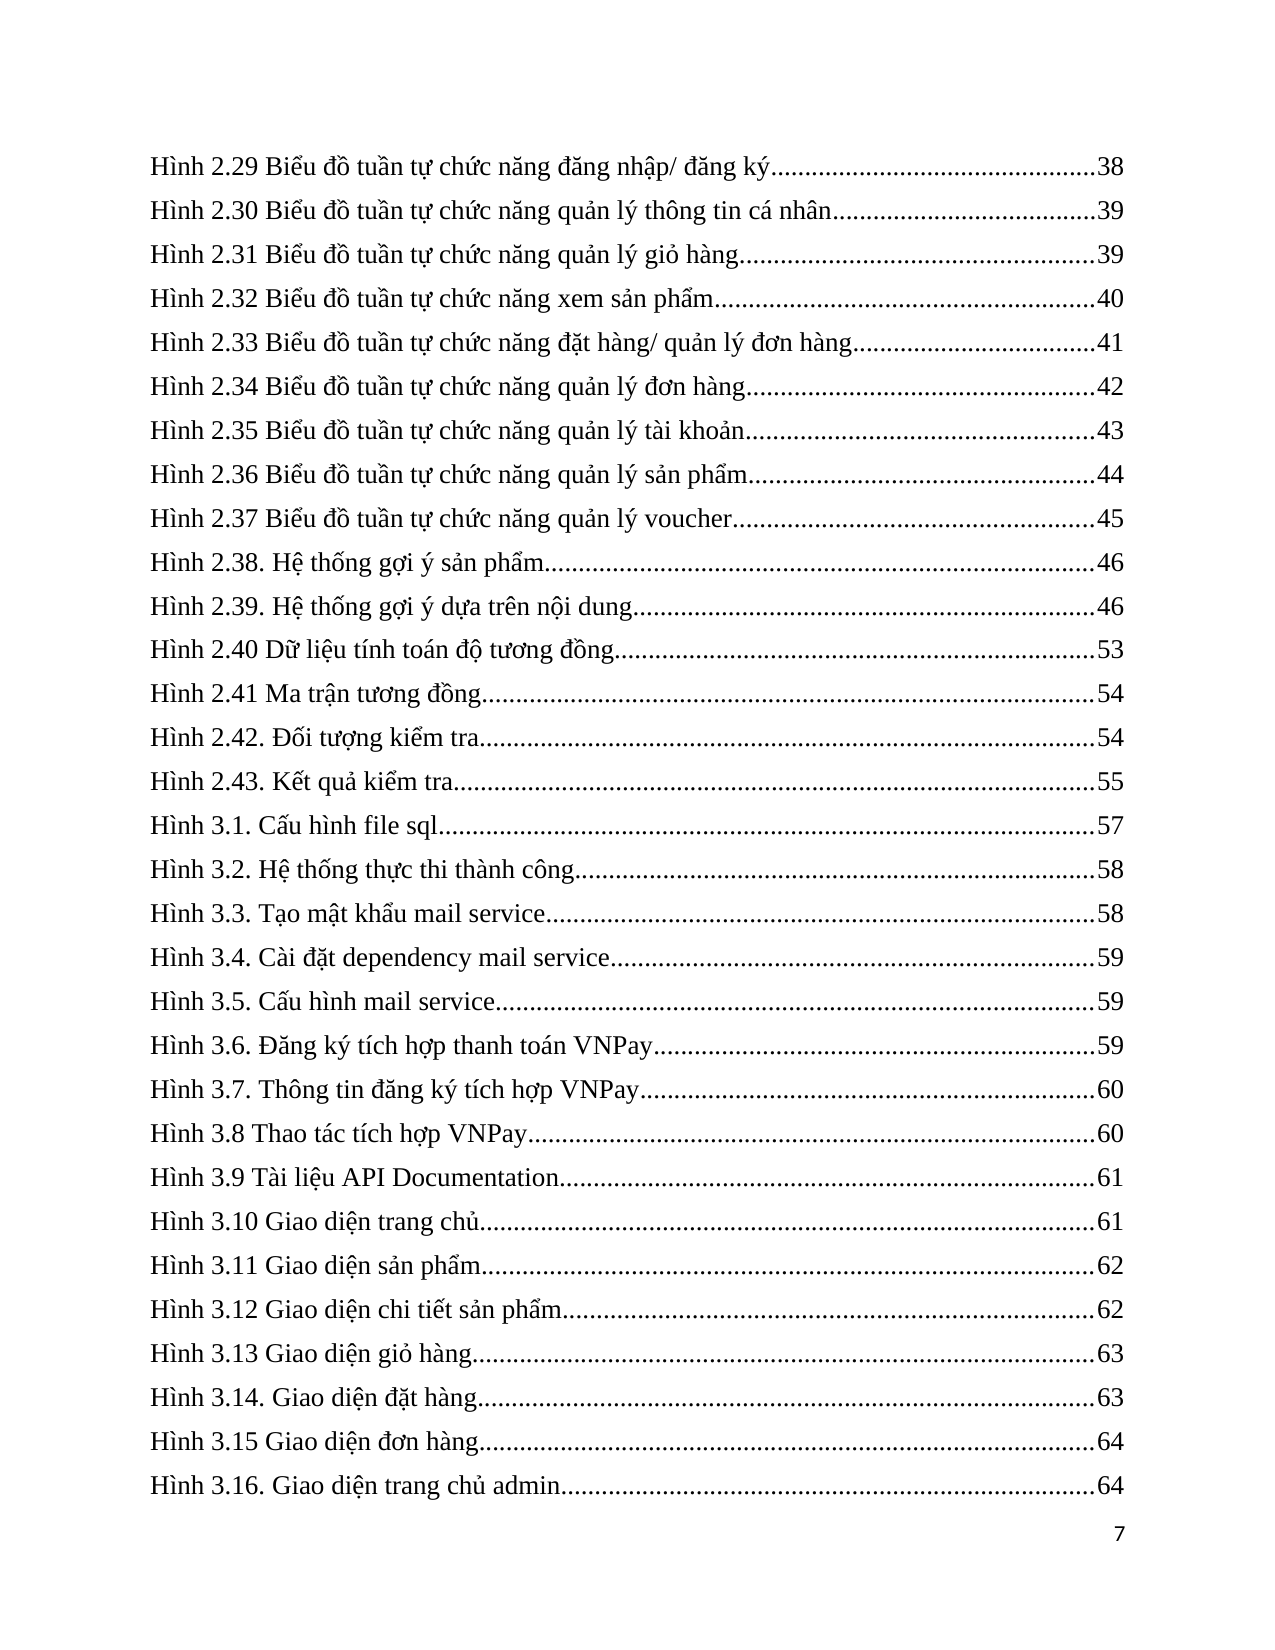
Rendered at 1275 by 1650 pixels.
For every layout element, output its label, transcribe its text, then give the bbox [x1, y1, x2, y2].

text Hình 2.40 Dữ liệu tính toán độ tương đồng 53 [150, 633, 1125, 665]
text Hình 3.4. Cài đặt dependency mail service 59 [150, 941, 1125, 972]
text Hình 3.8 Thao tác tích hợp VNPay 60 [150, 1117, 1125, 1148]
text Hình 3.3. Tạo mật khẩu mail service 58 [150, 897, 1125, 928]
text Hình 3.13 Giao diện giỏ hàng 63 [150, 1337, 1125, 1368]
text Hình 3.10 Giao diện trang chủ 61 [150, 1205, 1125, 1236]
text Hình 2.42. Đối tượng kiểm tra 54 [150, 721, 1125, 753]
text Hình 2.41 Ma trận tương đồng 54 [150, 677, 1125, 709]
text Hình 2.39. Hệ thống gợi ý dựa trên nội dung 46 [150, 589, 1125, 621]
text Hình 2.31 Biểu đồ tuần tự chức năng quản lý giỏ hàng 39 [150, 238, 1125, 269]
text Hình 3.7. Thông tin đăng ký tích hợp VNPay 60 [150, 1073, 1125, 1104]
text Hình 2.43. Kết quả kiểm tra 55 [150, 765, 1125, 797]
text Hình 2.35 Biểu đồ tuần tự chức năng quản lý tài khoản 43 [150, 414, 1125, 445]
text Hình 2.36 Biểu đồ tuần tự chức năng quản lý sản phẩm 44 [150, 458, 1125, 489]
text Hình 2.30 Biểu đồ tuần tự chức năng quản lý thông tin cá nhân 39 [150, 194, 1125, 225]
text Hình 2.29 Biểu đồ tuần tự chức năng đăng nhập/ đăng ký 38 [150, 150, 1125, 181]
text Hình 3.16. Giao diện trang chủ admin 64 [150, 1469, 1125, 1500]
text Hình 3.2. Hệ thống thực thi thành công 58 [150, 853, 1125, 884]
text Hình 3.6. Đăng ký tích hợp thanh toán VNPay 59 [150, 1029, 1125, 1060]
text Hình 3.12 Giao diện chi tiết sản phẩm 62 [150, 1293, 1125, 1324]
text Hình 2.38. Hệ thống gợi ý sản phẩm 46 [150, 546, 1125, 577]
text Hình 3.15 Giao diện đơn hàng 64 [150, 1425, 1125, 1456]
text Hình 2.33 Biểu đồ tuần tự chức năng đặt hàng/ quản lý đơn hàng 41 [150, 326, 1125, 357]
text Hình 3.5. Cấu hình mail service 59 [150, 985, 1125, 1016]
text Hình 3.9 Tài liệu API Documentation 61 [150, 1161, 1125, 1192]
text Hình 2.37 Biểu đồ tuần tự chức năng quản lý voucher 45 [150, 502, 1125, 533]
text Hình 3.11 Giao diện sản phẩm 62 [150, 1249, 1125, 1280]
text Hình 3.14. Giao diện đặt hàng 63 [150, 1381, 1125, 1412]
text Hình 3.1. Cấu hình file sql 57 [150, 809, 1125, 841]
text Hình 2.32 Biểu đồ tuần tự chức năng xem sản phẩm 40 [150, 282, 1125, 313]
text Hình 2.34 Biểu đồ tuần tự chức năng quản lý đơn hàng 42 [150, 370, 1125, 401]
